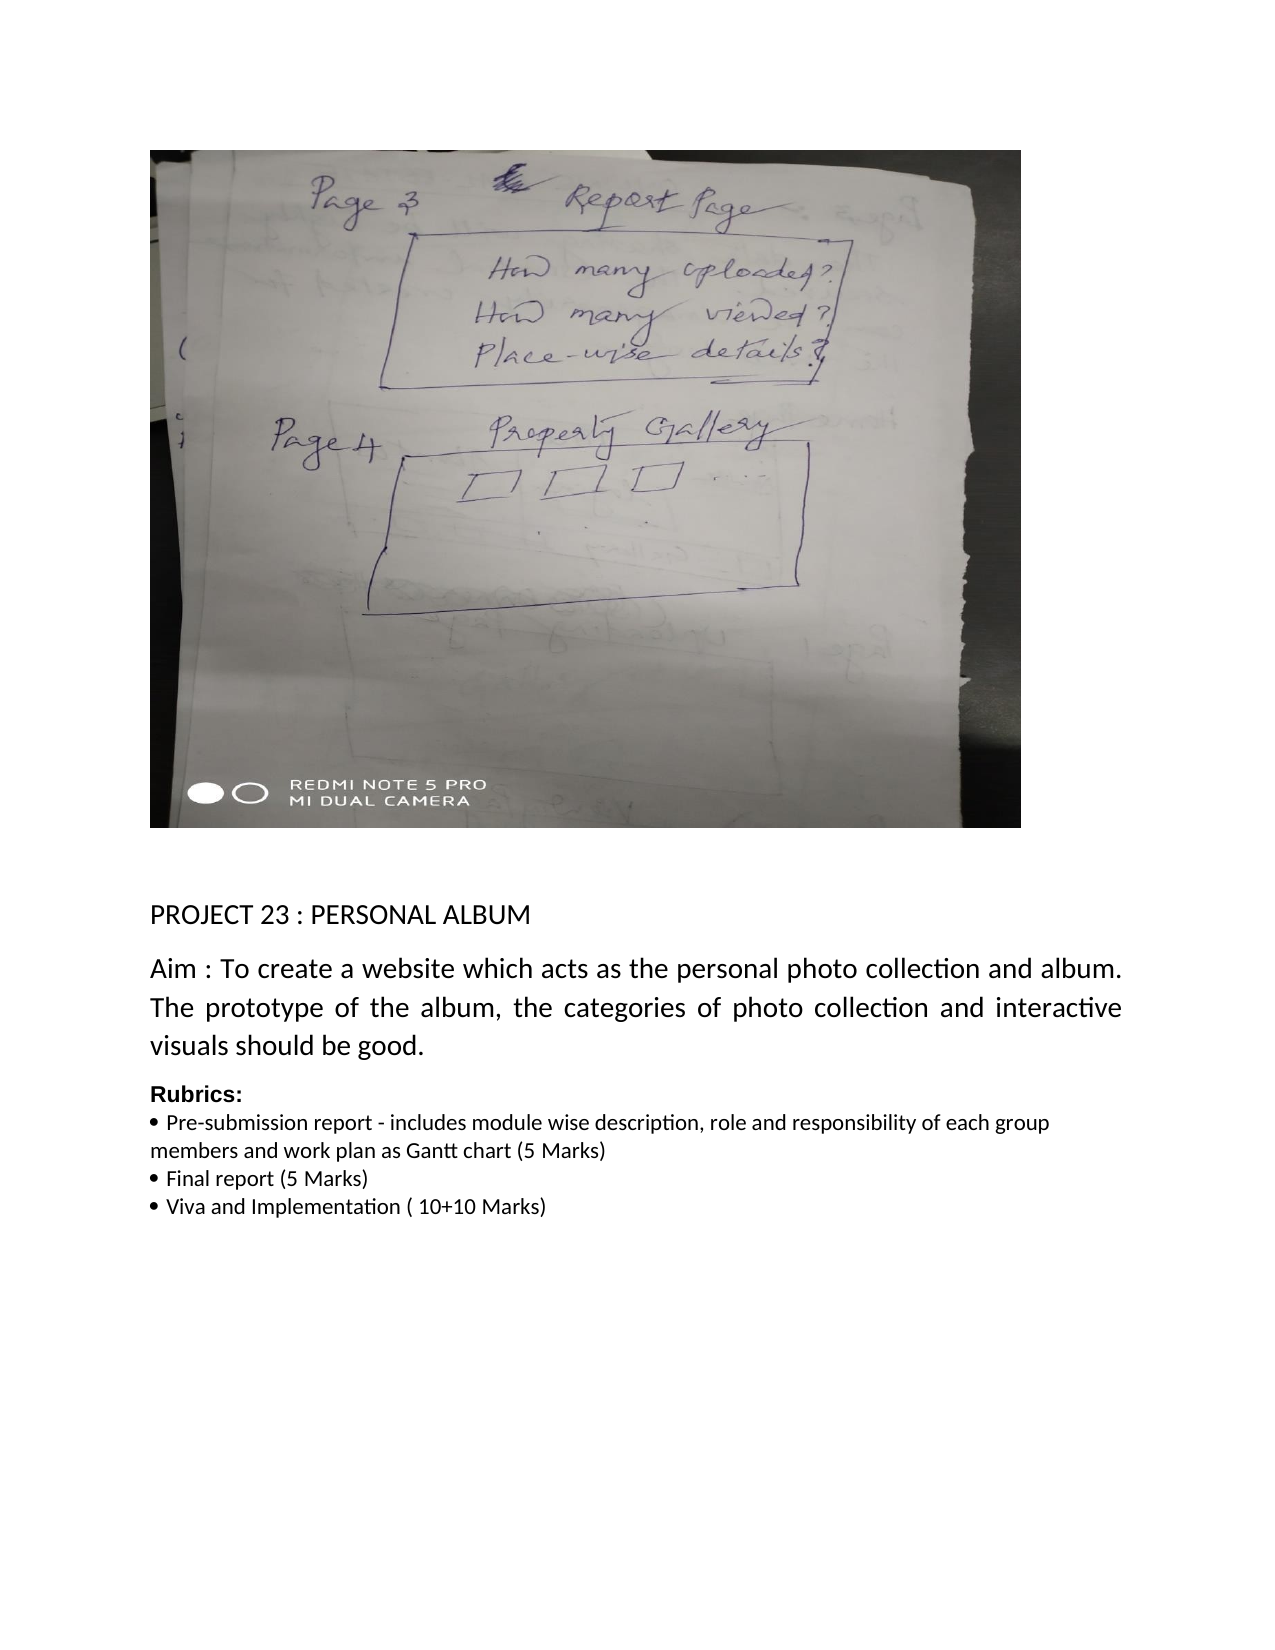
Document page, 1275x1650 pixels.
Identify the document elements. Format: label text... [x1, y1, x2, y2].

subtitle PROJECT 23 : PERSONAL ALBUM [150, 896, 1258, 932]
list Pre-submission report - includes module wise description, role and responsibility of each group members and work plan as Gantt chart (5 Marks) [150, 1109, 1051, 1164]
subtitle Rubrics: [150, 1081, 1258, 1107]
text Aim : To create a website which acts as the personal photo collection and album. The prototype of the album, the categories of photo collection and interactive visuals should be good. [150, 951, 1123, 1063]
picture [150, 150, 1021, 828]
list Viva and Implementation ( 10+10 Marks) [150, 1192, 1258, 1220]
list Final report (5 Marks) [150, 1164, 1258, 1192]
